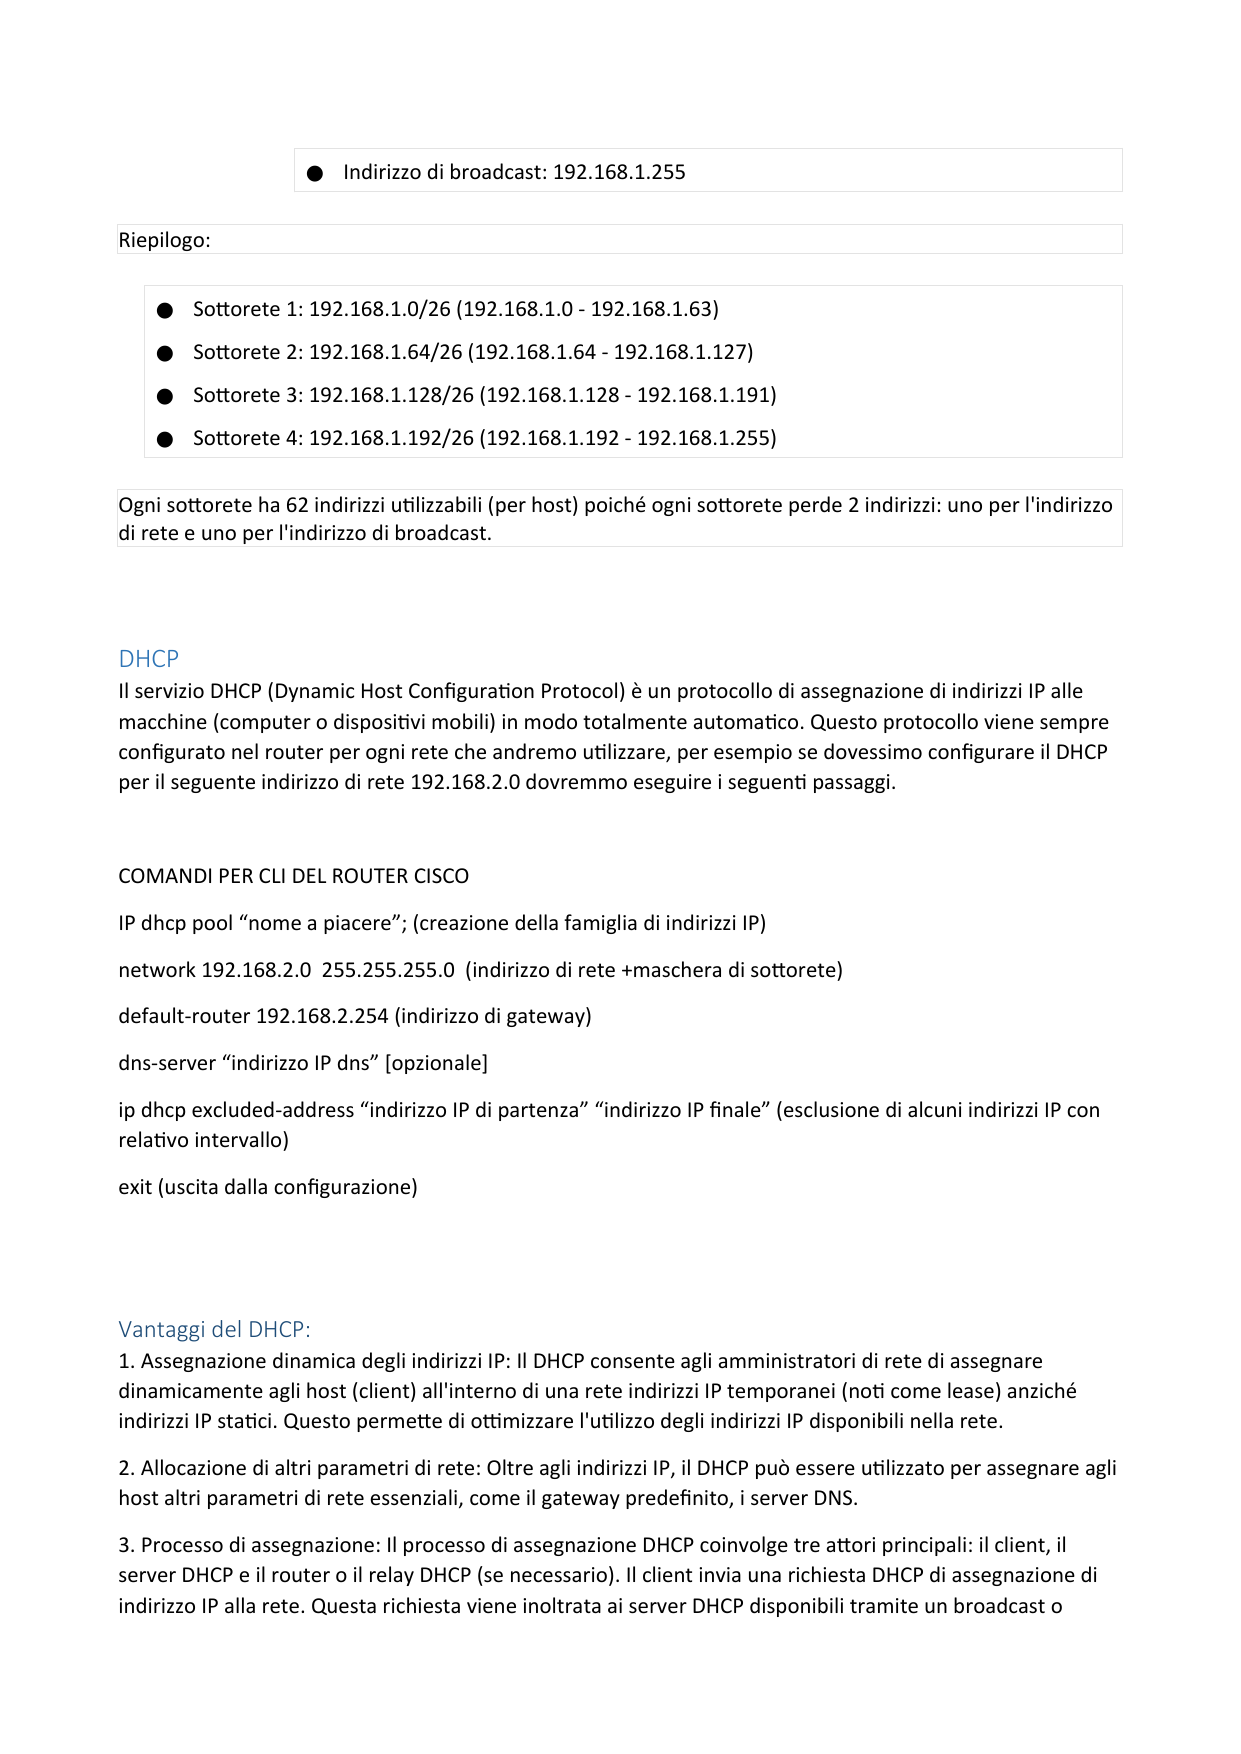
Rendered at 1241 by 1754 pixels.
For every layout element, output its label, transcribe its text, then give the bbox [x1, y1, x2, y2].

subtitle Vantaggi del DHCP: [118, 1313, 1122, 1344]
text Ogni sottorete ha 62 indirizzi utilizzabili (per host) poiché ogni sottorete perde 2 indirizzi: uno per l'indirizzo di rete e uno per l'indirizzo di broadcast. [118, 490, 1122, 546]
text 1. Assegnazione dinamica degli indirizzi IP: Il DHCP consente agli amministratori di rete di assegnare dinamicamente agli host (client) all'interno di una rete indirizzi IP temporanei (noti come lease) anziché indirizzi IP statici. Questo permette di ottimizzare l'utilizzo degli indirizzi IP disponibili nella rete. [118, 1346, 1122, 1434]
text IP dhcp pool “nome a piacere”; (creazione della famiglia di indirizzi IP) [118, 908, 1122, 936]
list Indirizzo di broadcast: 192.168.1.255 [295, 149, 1122, 191]
text Riepilogo: [118, 225, 1122, 253]
list Sottorete 1: 192.168.1.0/26 (192.168.1.0 - 192.168.1.63) [145, 286, 1122, 328]
list Sottorete 2: 192.168.1.64/26 (192.168.1.64 - 192.168.1.127) [145, 328, 1122, 370]
text COMANDI PER CLI DEL ROUTER CISCO [118, 861, 1122, 889]
text network 192.168.2.0 255.255.255.0 (indirizzo di rete +maschera di sottorete) [118, 955, 1122, 983]
text default-router 192.168.2.254 (indirizzo di gateway) [118, 1002, 1122, 1030]
text exit (uscita dalla configurazione) [118, 1172, 1122, 1201]
list Sottorete 4: 192.168.1.192/26 (192.168.1.192 - 192.168.1.255) [145, 413, 1122, 457]
subtitle DHCP [118, 641, 1122, 674]
text Il servizio DHCP (Dynamic Host Configuration Protocol) è un protocollo di assegnazione di indirizzi IP alle macchine (computer o dispositivi mobili) in modo totalmente automatico. Questo protocollo viene sempre configurato nel router per ogni rete che andremo utilizzare, per esempio se dovessimo configurare il DHCP per il seguente indirizzo di rete 192.168.2.0 dovremmo eseguire i seguenti passaggi. [118, 677, 1122, 795]
text ip dhcp excluded-address “indirizzo IP di partenza” “indirizzo IP finale” (esclusione di alcuni indirizzi IP con relativo intervallo) [118, 1095, 1122, 1154]
text dns-server “indirizzo IP dns” [opzionale] [118, 1048, 1122, 1077]
text 2. Allocazione di altri parametri di rete: Oltre agli indirizzi IP, il DHCP può essere utilizzato per assegnare agli host altri parametri di rete essenziali, come il gateway predefinito, i server DNS. [118, 1453, 1122, 1512]
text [118, 1530, 1122, 1619]
list Sottorete 3: 192.168.1.128/26 (192.168.1.128 - 192.168.1.191) [145, 370, 1122, 413]
